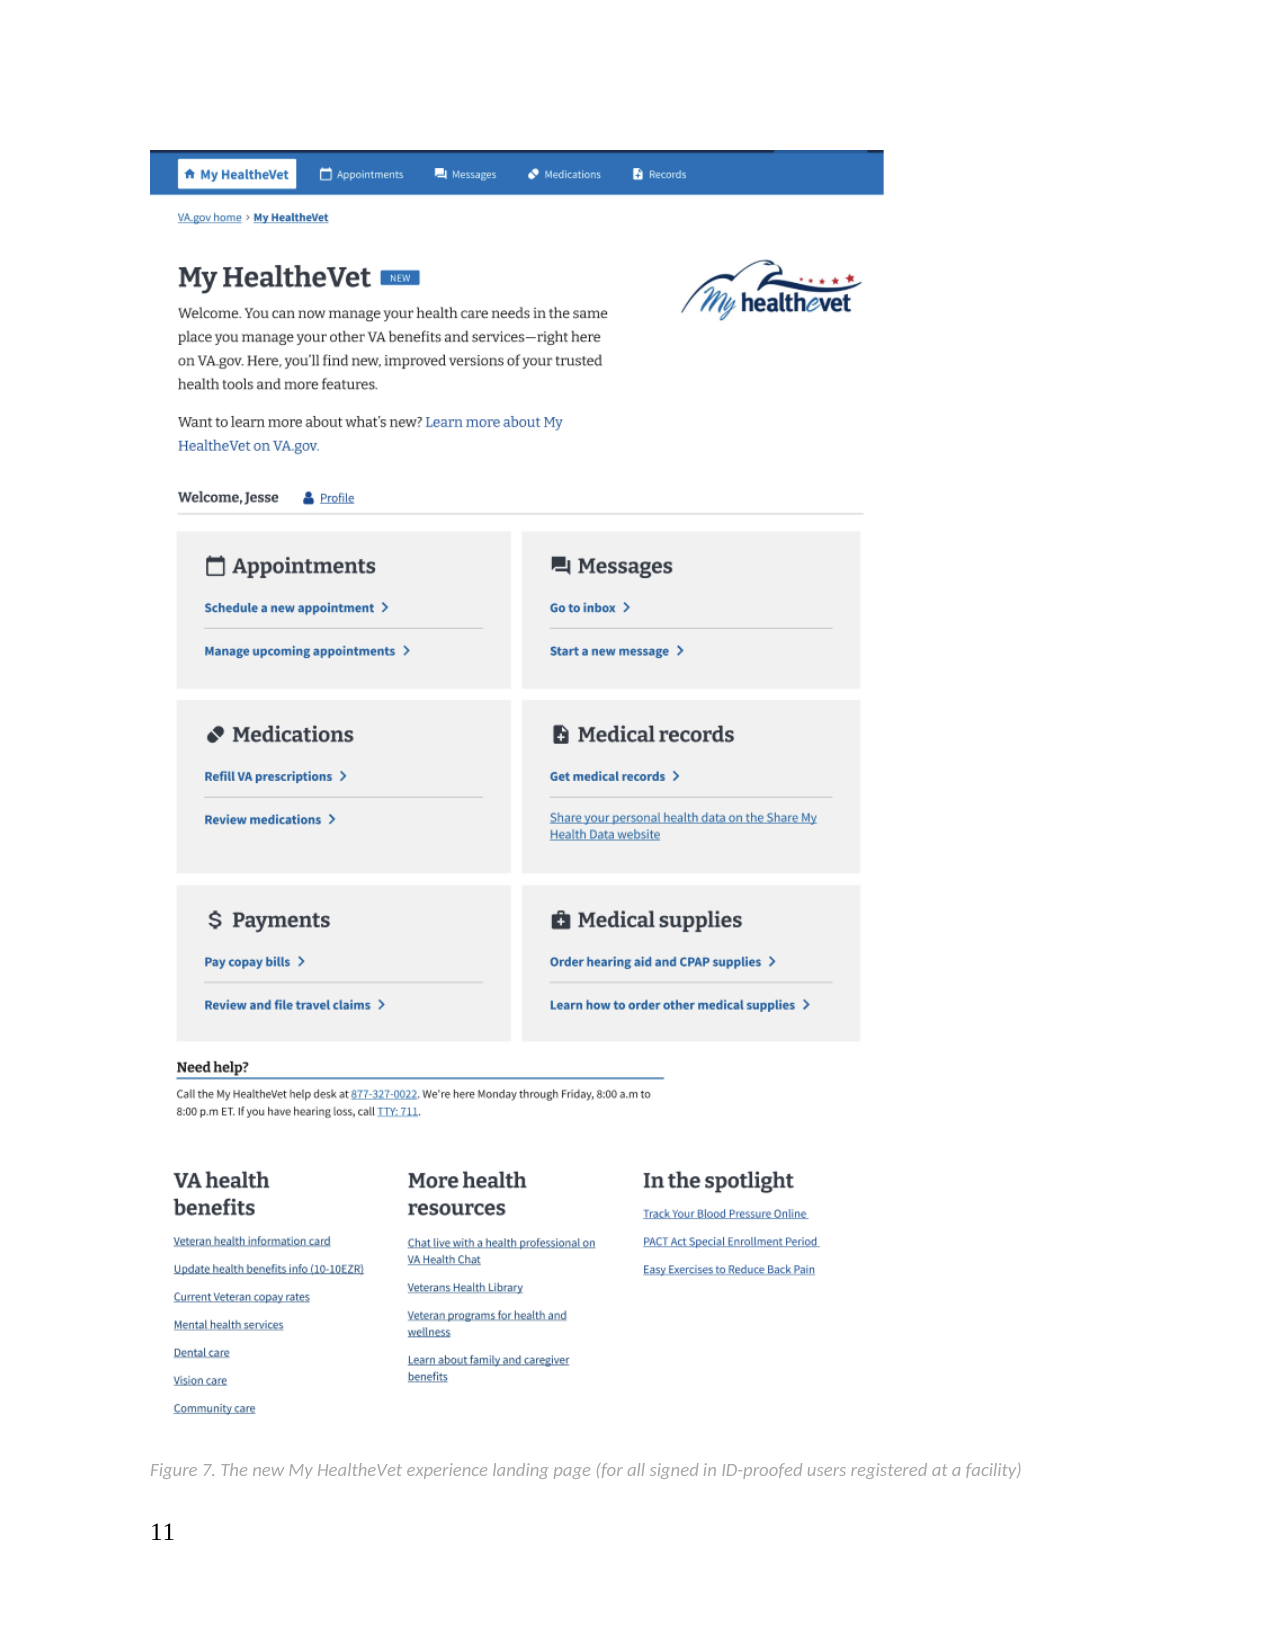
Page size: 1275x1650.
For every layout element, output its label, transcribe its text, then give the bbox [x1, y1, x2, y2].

picture [150, 150, 884, 1458]
text Figure 7. The new My HealtheVet experience landing page (for all signed in ID-proofed users registered at a facility) [150, 1458, 1125, 1481]
